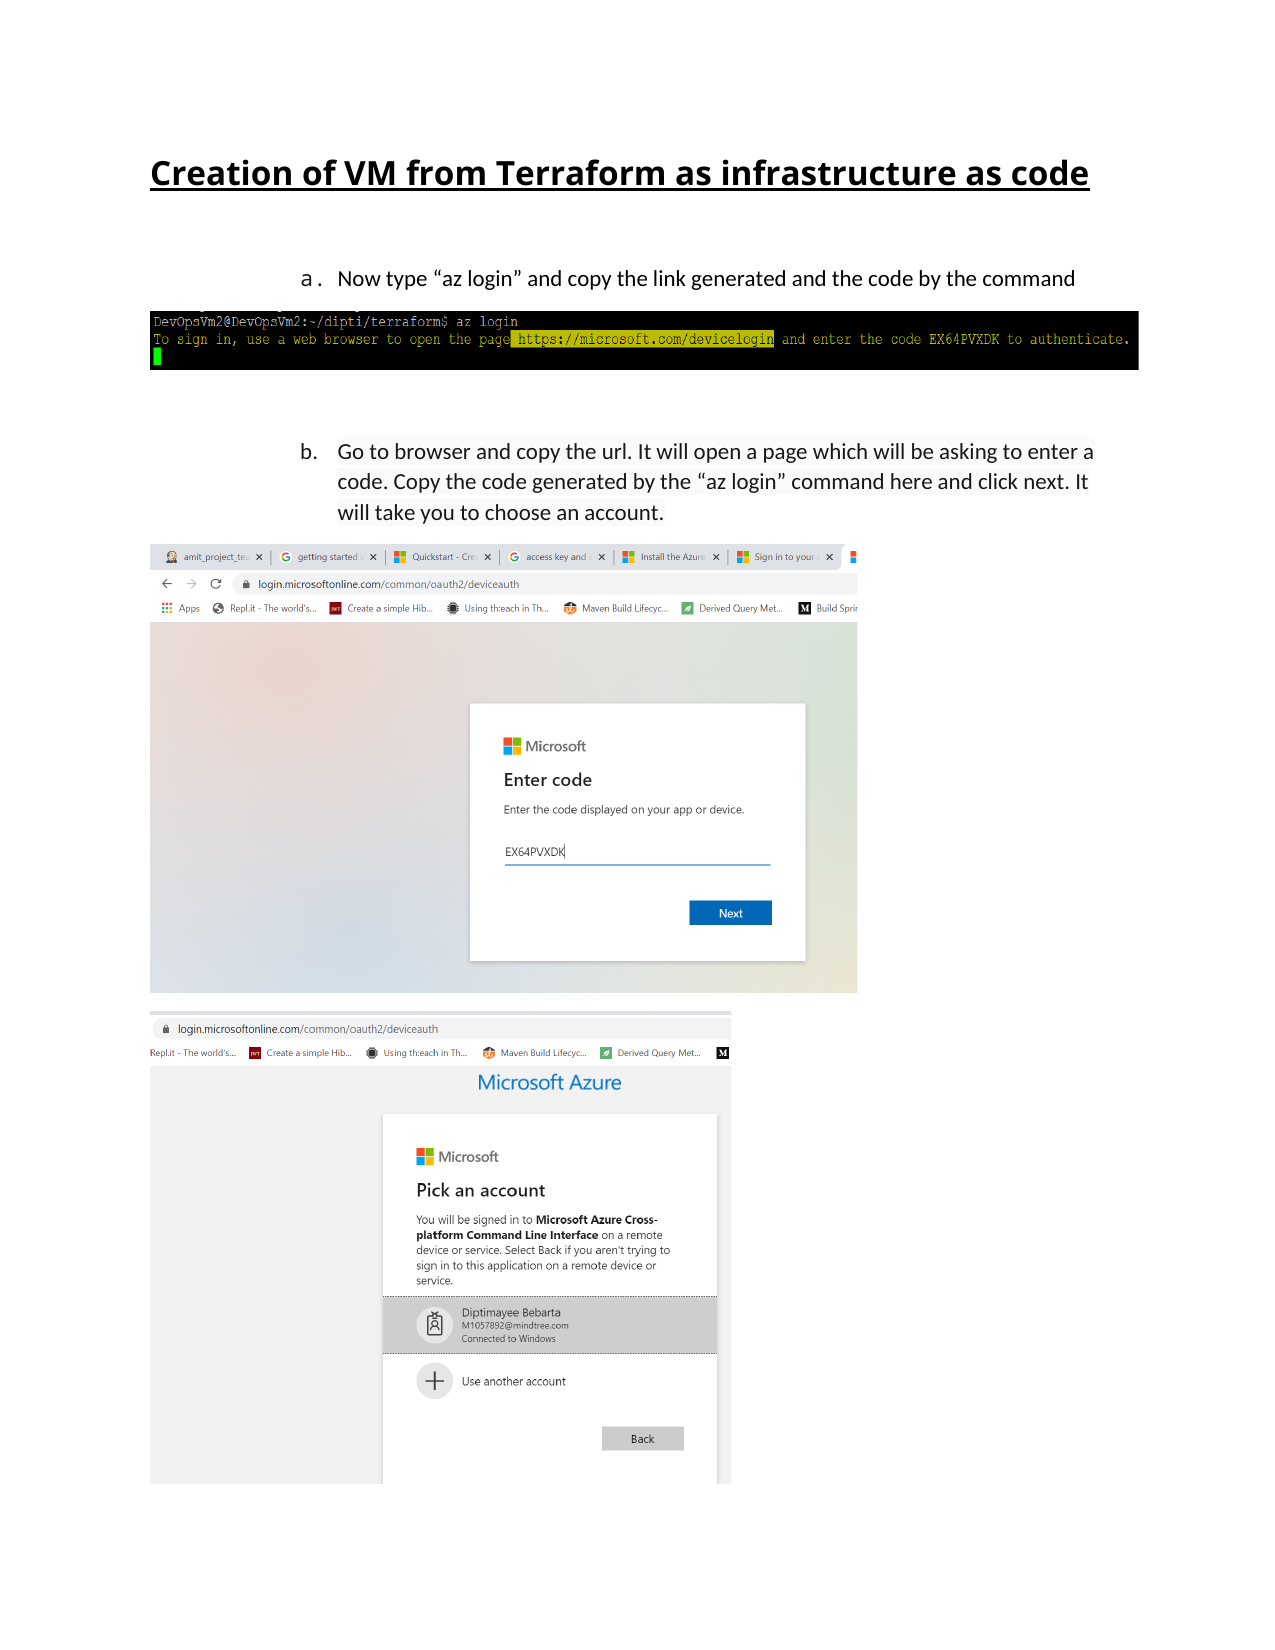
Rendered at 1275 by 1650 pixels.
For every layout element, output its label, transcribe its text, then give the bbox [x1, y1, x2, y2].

picture [150, 311, 1139, 370]
picture [150, 1011, 732, 1484]
list Now type “az login” and copy the link generated and the code by the command [300, 262, 1125, 292]
list Go to browser and copy the url. It will open a page which will be asking to enter a code. Copy the code generated by the “az login” command here and click next. It will take you to choose an account. [300, 437, 1125, 526]
text Creation of VM from Terraform as infrastructure as code [150, 150, 1125, 195]
picture [150, 544, 858, 993]
